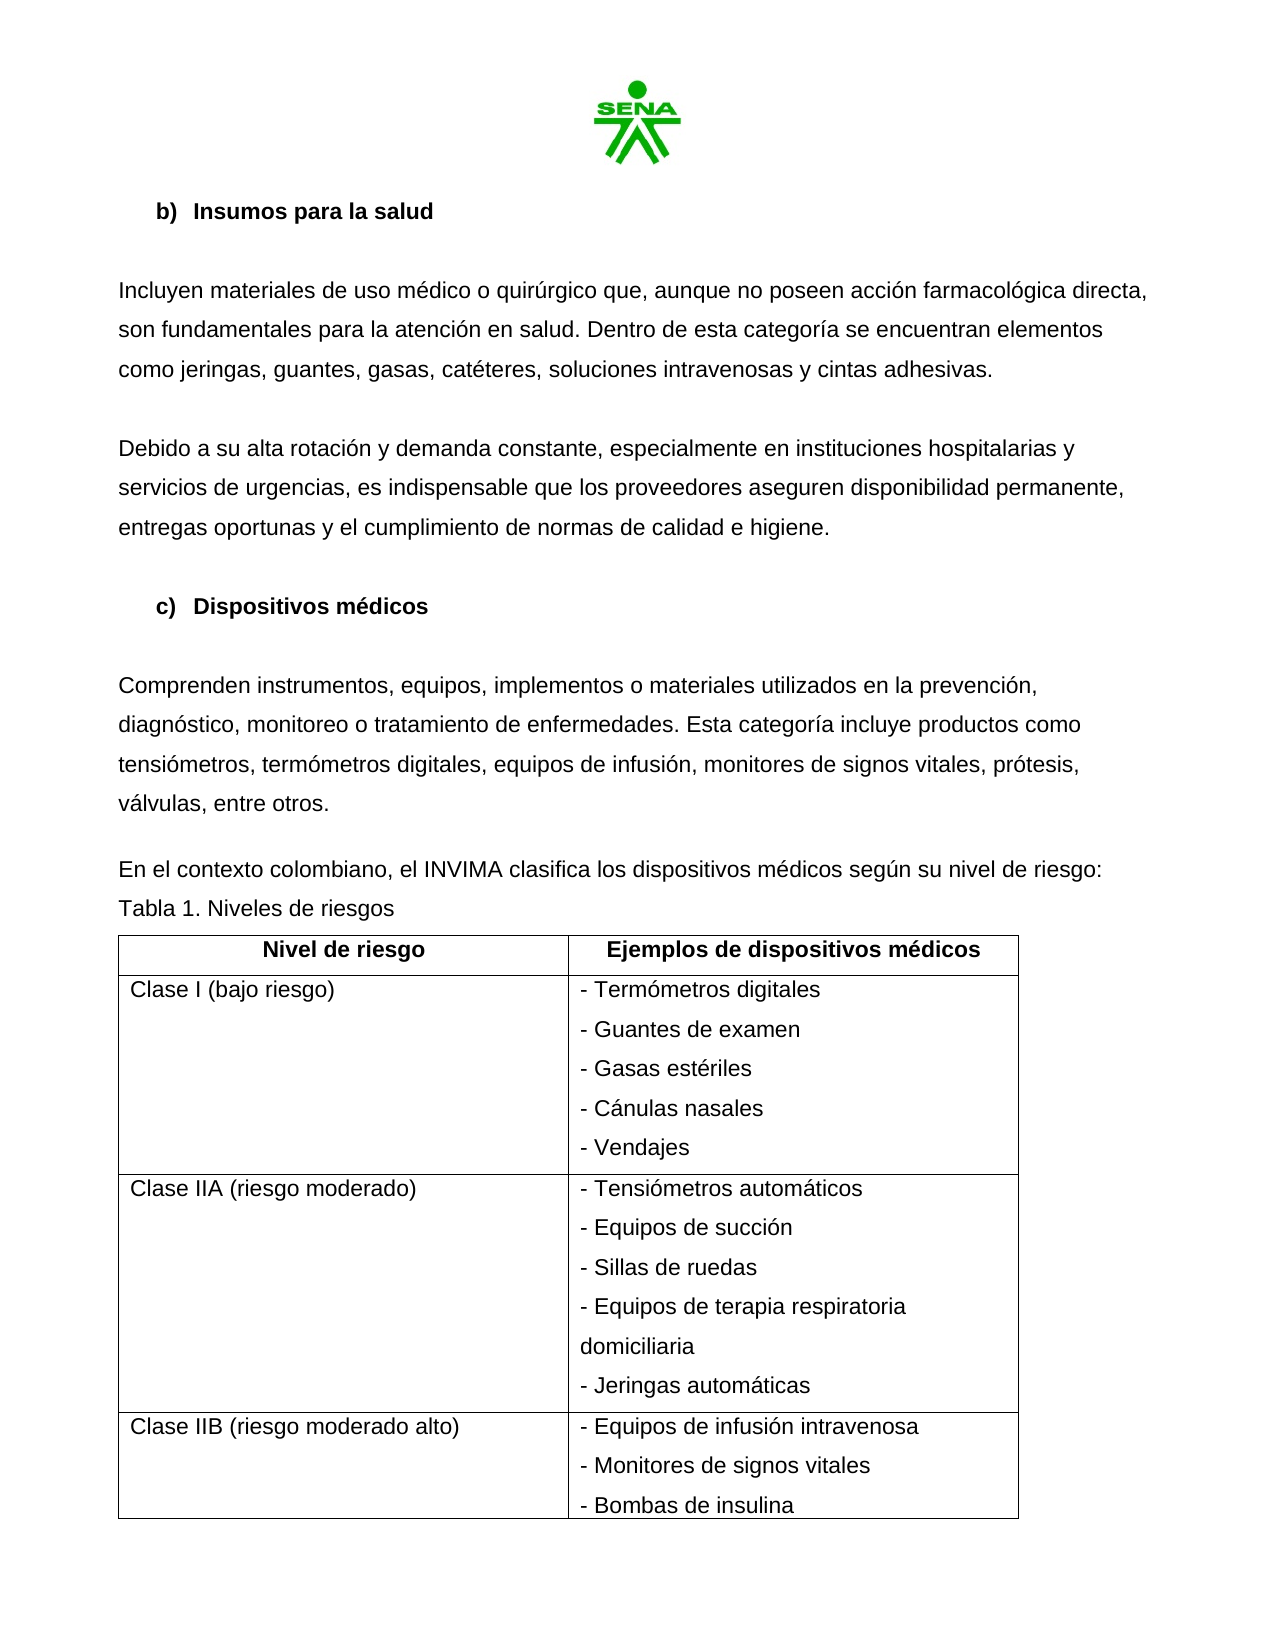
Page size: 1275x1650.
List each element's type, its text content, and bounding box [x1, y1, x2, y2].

text Incluyen materiales de uso médico o quirúrgico que, aunque no poseen acción farmacológica directa, son fundamentales para la atención en salud. Dentro de esta categoría se encuentran elementos como jeringas, guantes, gasas, catéteres, soluciones intravenosas y cintas adhesivas. [118, 277, 1157, 382]
table_cell - Tensiómetros automáticos - Equipos de succión - Sillas de ruedas - Equipos de terapia respiratoria domiciliaria - Jeringas automáticas [569, 1175, 1018, 1412]
picture [588, 75, 687, 172]
text Tabla 1. Niveles de riesgos [118, 895, 1157, 922]
list Insumos para la salud [156, 198, 1157, 224]
table_header Nivel de riesgo [119, 936, 568, 975]
table_cell - Termómetros digitales - Guantes de examen - Gasas estériles - Cánulas nasales - Vendajes [569, 976, 1018, 1174]
table_cell Clase IIB (riesgo moderado alto) [119, 1413, 568, 1518]
text En el contexto colombiano, el INVIMA clasifica los dispositivos médicos según su nivel de riesgo: [118, 856, 1157, 882]
table_cell - Equipos de infusión intravenosa - Monitores de signos vitales - Bombas de insulina - Incubadoras neonatales - Concentradores de oxígeno [569, 1413, 1018, 1518]
table_header Ejemplos de dispositivos médicos [569, 936, 1018, 975]
list Dispositivos médicos [156, 593, 1157, 619]
text Comprenden instrumentos, equipos, implementos o materiales utilizados en la prevención, diagnóstico, monitoreo o tratamiento de enfermedades. Esta categoría incluye productos como tensiómetros, termómetros digitales, equipos de infusión, monitores de signos vitales, prótesis, válvulas, entre otros. [118, 672, 1157, 816]
table_cell Clase I (bajo riesgo) [119, 976, 568, 1174]
table_cell Clase IIA (riesgo moderado) [119, 1175, 568, 1412]
text Debido a su alta rotación y demanda constante, especialmente en instituciones hospitalarias y servicios de urgencias, es indispensable que los proveedores aseguren disponibilidad permanente, entregas oportunas y el cumplimiento de normas de calidad e higiene. [118, 435, 1157, 540]
